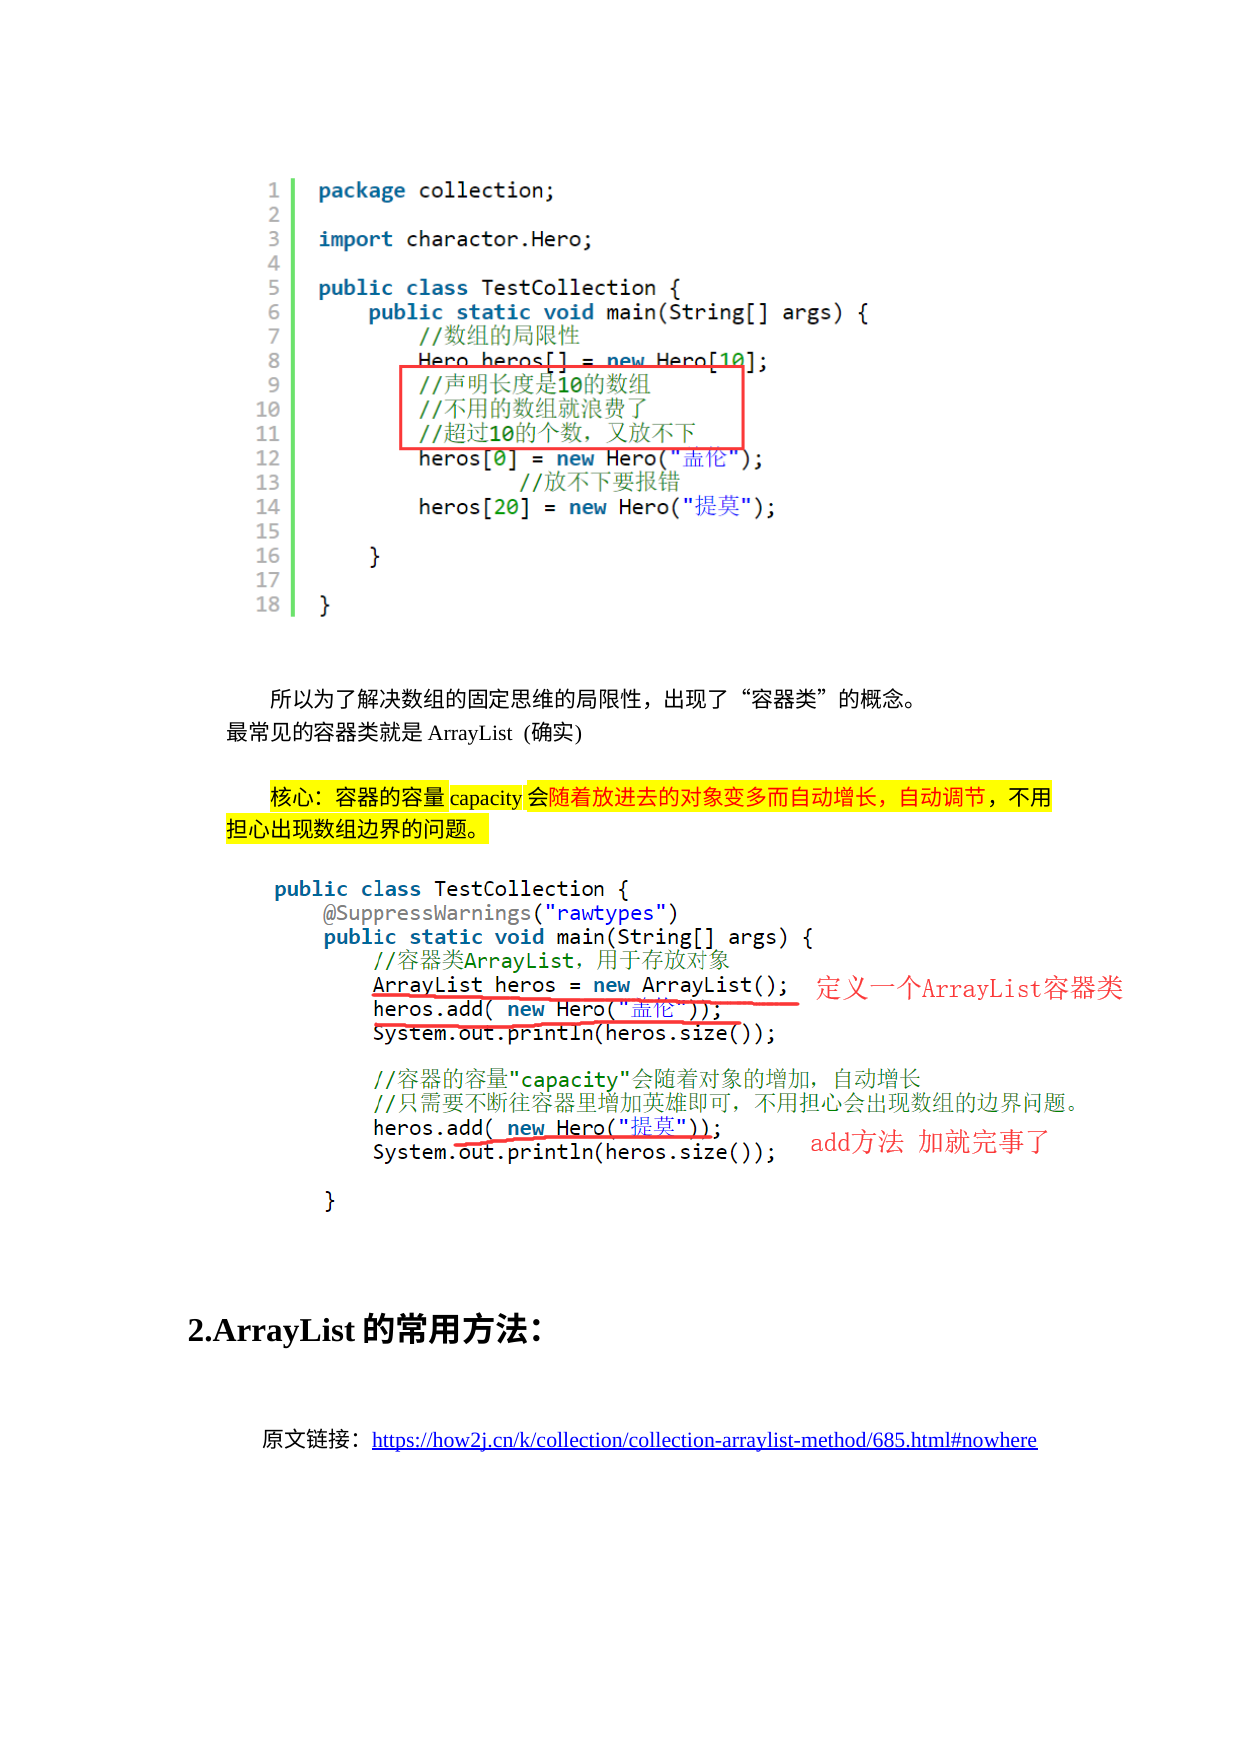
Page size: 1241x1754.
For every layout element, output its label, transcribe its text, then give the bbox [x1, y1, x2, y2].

list 所以为了解决数组的固定思维的局限性，出现了“容器类”的概念。 [226, 682, 1053, 714]
list 核心：容器的容量capacity会随着放进去的对象变多而自动增长，自动调节，不用担心出现数组边界的问题。 [226, 779, 1053, 844]
list 原文链接：https://how2j.cn/k/collection/collection-arraylist-method/685.html#nowhere [262, 1421, 1053, 1454]
picture [226, 162, 1092, 638]
list 最常见的容器类就是ArrayList (确实) [226, 714, 1053, 747]
subtitle 2.ArrayList的常用方法： [187, 1294, 1053, 1359]
picture [270, 877, 1136, 1213]
